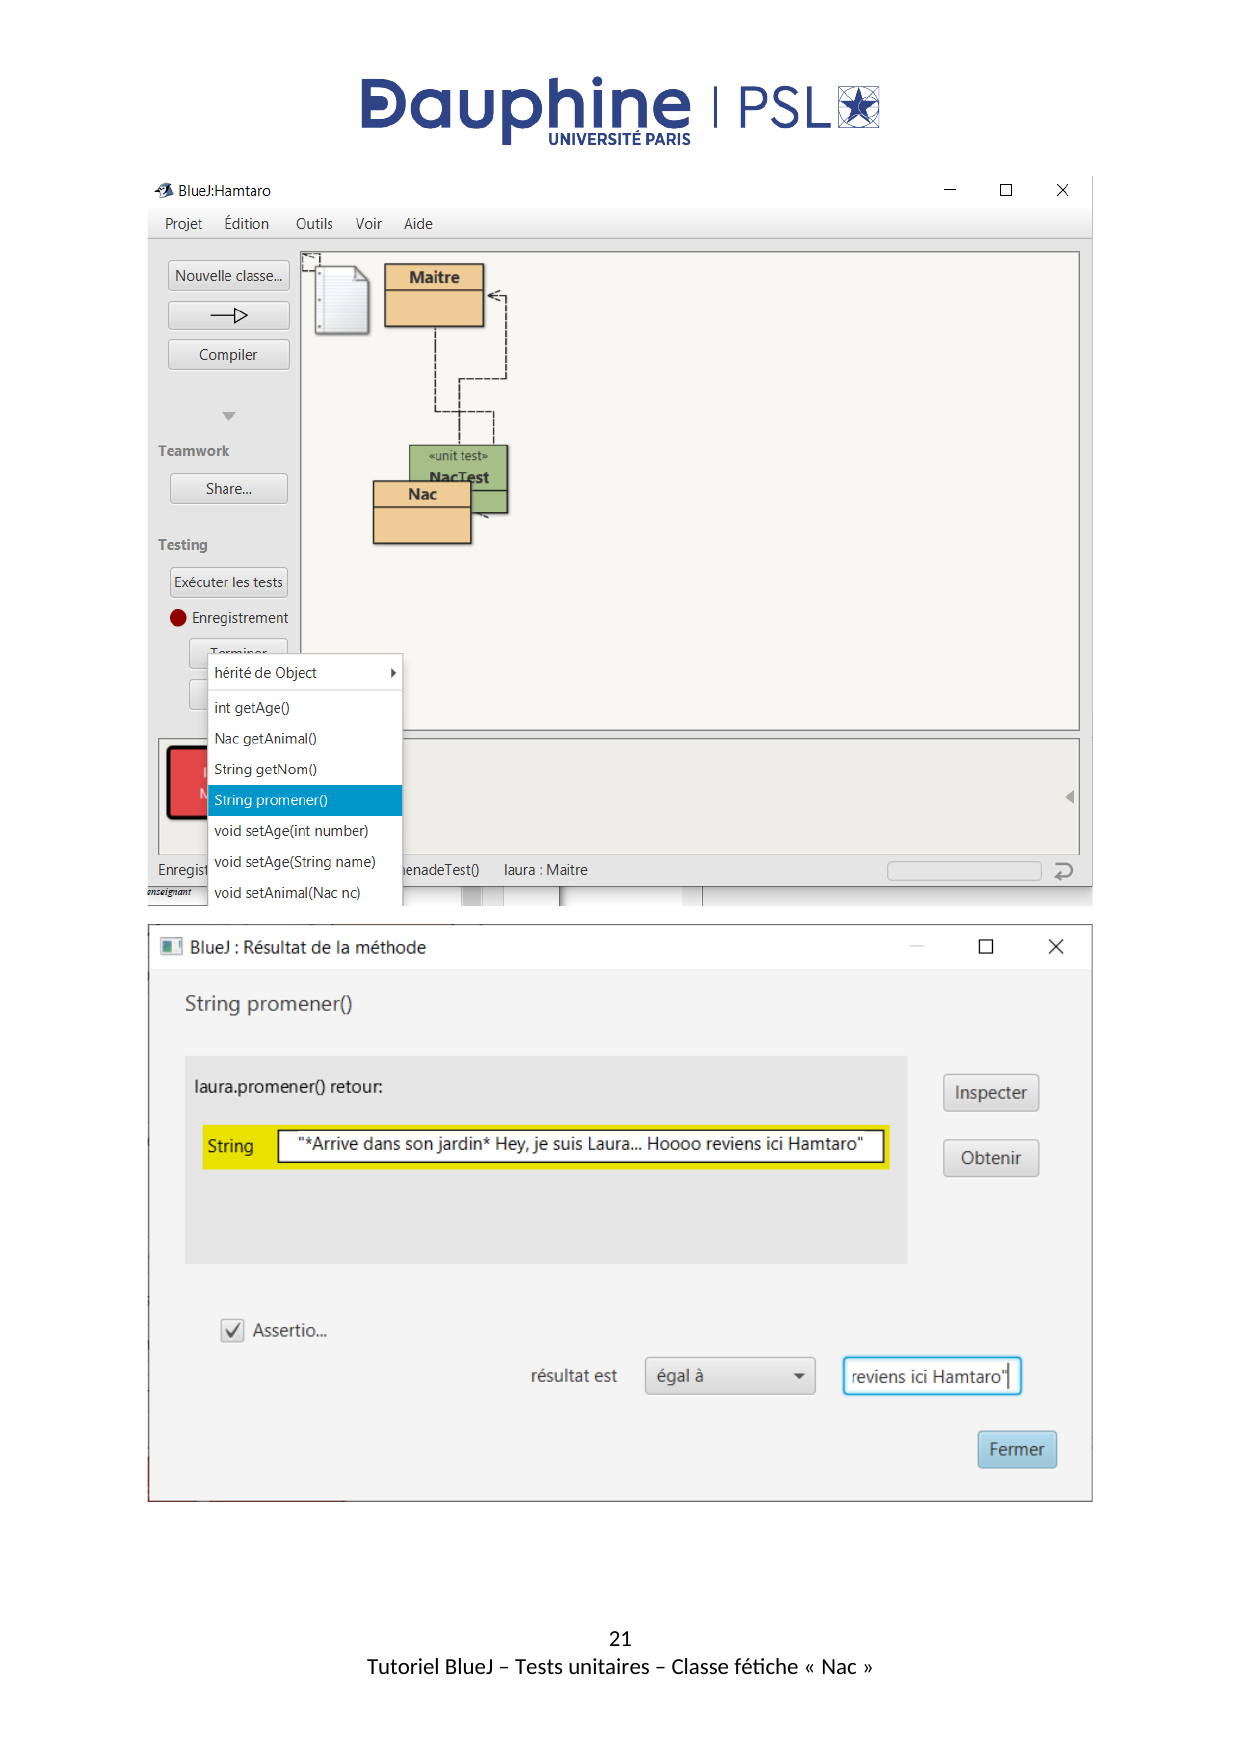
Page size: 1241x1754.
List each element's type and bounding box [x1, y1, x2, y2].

picture [358, 73, 882, 148]
picture [147, 176, 1093, 906]
picture [147, 924, 1093, 1502]
